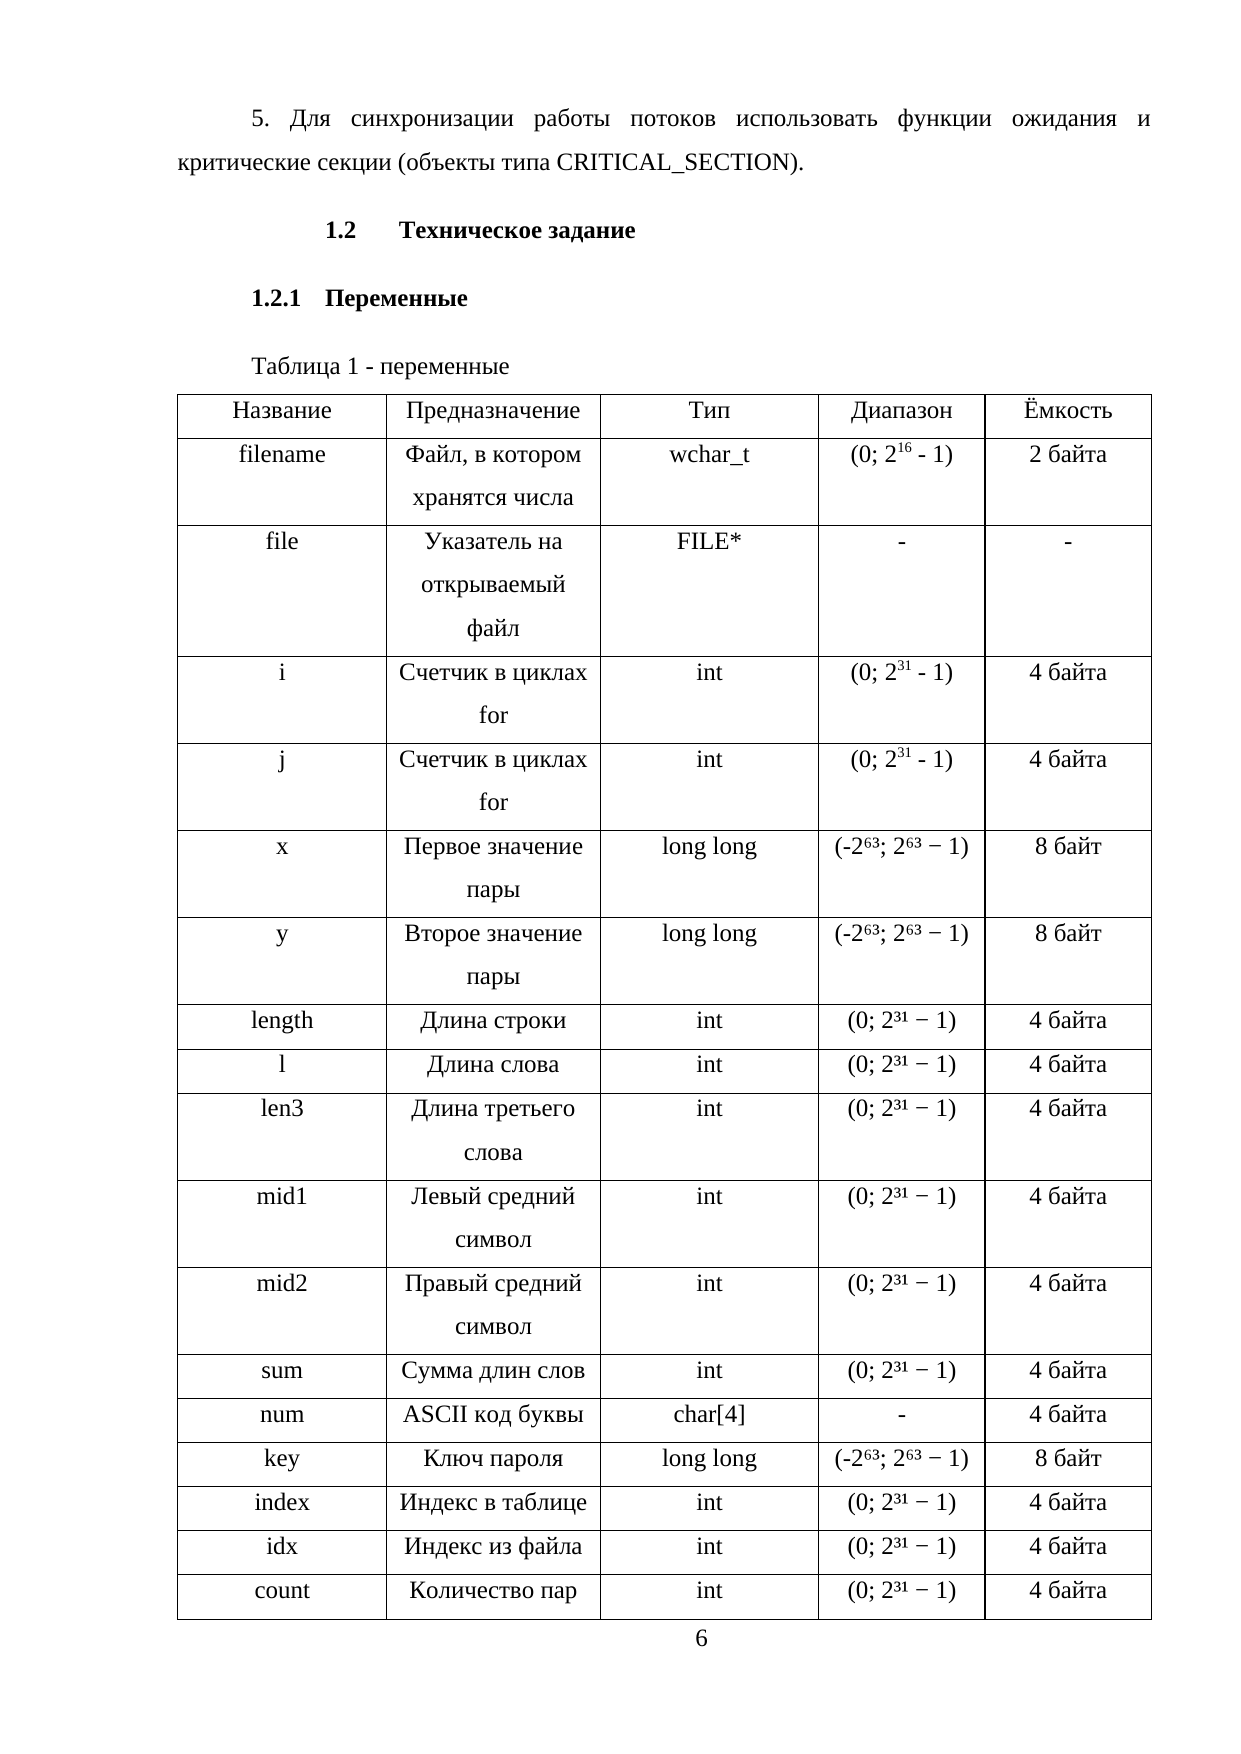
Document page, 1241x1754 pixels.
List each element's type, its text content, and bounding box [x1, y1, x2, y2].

table_cell int [601, 1005, 818, 1048]
table_cell Счетчик в циклах for [387, 744, 600, 830]
table_cell 4 байта [986, 1531, 1151, 1574]
table_cell FILE* [601, 526, 818, 656]
table_cell 4 байта [986, 1575, 1151, 1618]
subtitle Переменные [251, 283, 1152, 312]
subtitle Техническое задание [251, 215, 1093, 243]
table_cell int [601, 1050, 818, 1092]
table_cell (0; 231 - 1) [819, 657, 984, 743]
table_cell (0; 2³¹ − 1) [819, 1575, 984, 1618]
table_cell 4 байта [986, 1050, 1151, 1092]
table_cell sum [178, 1355, 386, 1398]
table_cell - [986, 526, 1151, 656]
table_cell (0; 2³¹ − 1) [819, 1355, 984, 1398]
table_cell int [601, 1268, 818, 1354]
table_cell file [178, 526, 386, 656]
table_cell l [178, 1050, 386, 1092]
table_header Название [178, 395, 386, 438]
table_cell int [601, 1094, 818, 1180]
table_cell (-2⁶³; 2⁶³ − 1) [819, 1443, 984, 1486]
table_cell 4 байта [986, 657, 1151, 743]
table_cell 4 байта [986, 1487, 1151, 1530]
table_cell (0; 2³¹ − 1) [819, 1050, 984, 1092]
table_header Диапазон [819, 395, 984, 438]
table_cell (0; 231 - 1) [819, 744, 984, 830]
table_cell Указатель на открываемый файл [387, 526, 600, 656]
table_cell idx [178, 1531, 386, 1574]
table_cell 4 байта [986, 1094, 1151, 1180]
table_cell Длина слова [387, 1050, 600, 1092]
table_cell 4 байта [986, 1268, 1151, 1354]
table_cell num [178, 1399, 386, 1442]
table_cell int [601, 1575, 818, 1618]
table_cell 4 байта [986, 1355, 1151, 1398]
table_cell key [178, 1443, 386, 1486]
table_cell mid2 [178, 1268, 386, 1354]
table_cell (0; 2³¹ − 1) [819, 1487, 984, 1530]
table_cell (0; 2³¹ − 1) [819, 1005, 984, 1048]
text Таблица 1 - переменные [177, 351, 1152, 380]
table_cell (0; 2³¹ − 1) [819, 1094, 984, 1180]
table_cell Ключ пароля [387, 1443, 600, 1486]
table_cell long long [601, 1443, 818, 1486]
table_cell 4 байта [986, 744, 1151, 830]
table_cell Индекс из файла [387, 1531, 600, 1574]
table_cell int [601, 744, 818, 830]
table_cell Правый средний символ [387, 1268, 600, 1354]
table_cell 4 байта [986, 1399, 1151, 1442]
table_cell 4 байта [986, 1181, 1151, 1267]
table_cell (0; 216 - 1) [819, 439, 984, 525]
table_cell wchar_t [601, 439, 818, 525]
table_cell int [601, 1181, 818, 1267]
table_cell 2 байта [986, 439, 1151, 525]
table_cell length [178, 1005, 386, 1048]
table_cell y [178, 918, 386, 1004]
table_cell (0; 2³¹ − 1) [819, 1268, 984, 1354]
table_cell 4 байта [986, 1005, 1151, 1048]
table_cell int [601, 657, 818, 743]
table_cell (-2⁶³; 2⁶³ − 1) [819, 918, 984, 1004]
table_cell Индекс в таблице [387, 1487, 600, 1530]
table_cell int [601, 1487, 818, 1530]
table_cell x [178, 831, 386, 917]
table_cell 8 байт [986, 918, 1151, 1004]
table_cell Длина строки [387, 1005, 600, 1048]
text 5. Для синхронизации работы потоков использовать функции ожидания и критические секции (объекты типа CRITICAL_SECTION). [177, 103, 1152, 175]
table_cell 8 байт [986, 1443, 1151, 1486]
table_cell 8 байт [986, 831, 1151, 917]
table_cell int [601, 1531, 818, 1574]
table_cell Первое значение пары [387, 831, 600, 917]
table_cell (0; 2³¹ − 1) [819, 1531, 984, 1574]
table_cell len3 [178, 1094, 386, 1180]
table_header Тип [601, 395, 818, 438]
table_cell ASCII код буквы [387, 1399, 600, 1442]
table_cell j [178, 744, 386, 830]
table_cell Количество пар [387, 1575, 600, 1618]
table_cell mid1 [178, 1181, 386, 1267]
table_cell Длина третьего слова [387, 1094, 600, 1180]
table_cell Второе значение пары [387, 918, 600, 1004]
table_cell long long [601, 831, 818, 917]
table_cell char[4] [601, 1399, 818, 1442]
table_cell filename [178, 439, 386, 525]
table_cell index [178, 1487, 386, 1530]
table_cell Файл, в котором хранятся числа [387, 439, 600, 525]
table_cell (0; 2³¹ − 1) [819, 1181, 984, 1267]
table_cell long long [601, 918, 818, 1004]
table_cell int [601, 1355, 818, 1398]
table_cell count [178, 1575, 386, 1618]
table_cell (-2⁶³; 2⁶³ − 1) [819, 831, 984, 917]
table_cell Левый средний символ [387, 1181, 600, 1267]
table_cell Сумма длин слов [387, 1355, 600, 1398]
table_cell - [819, 526, 984, 656]
table_cell Счетчик в циклах for [387, 657, 600, 743]
table_cell - [819, 1399, 984, 1442]
table_header Ёмкость [986, 395, 1151, 438]
table_cell i [178, 657, 386, 743]
table_header Предназначение [387, 395, 600, 438]
